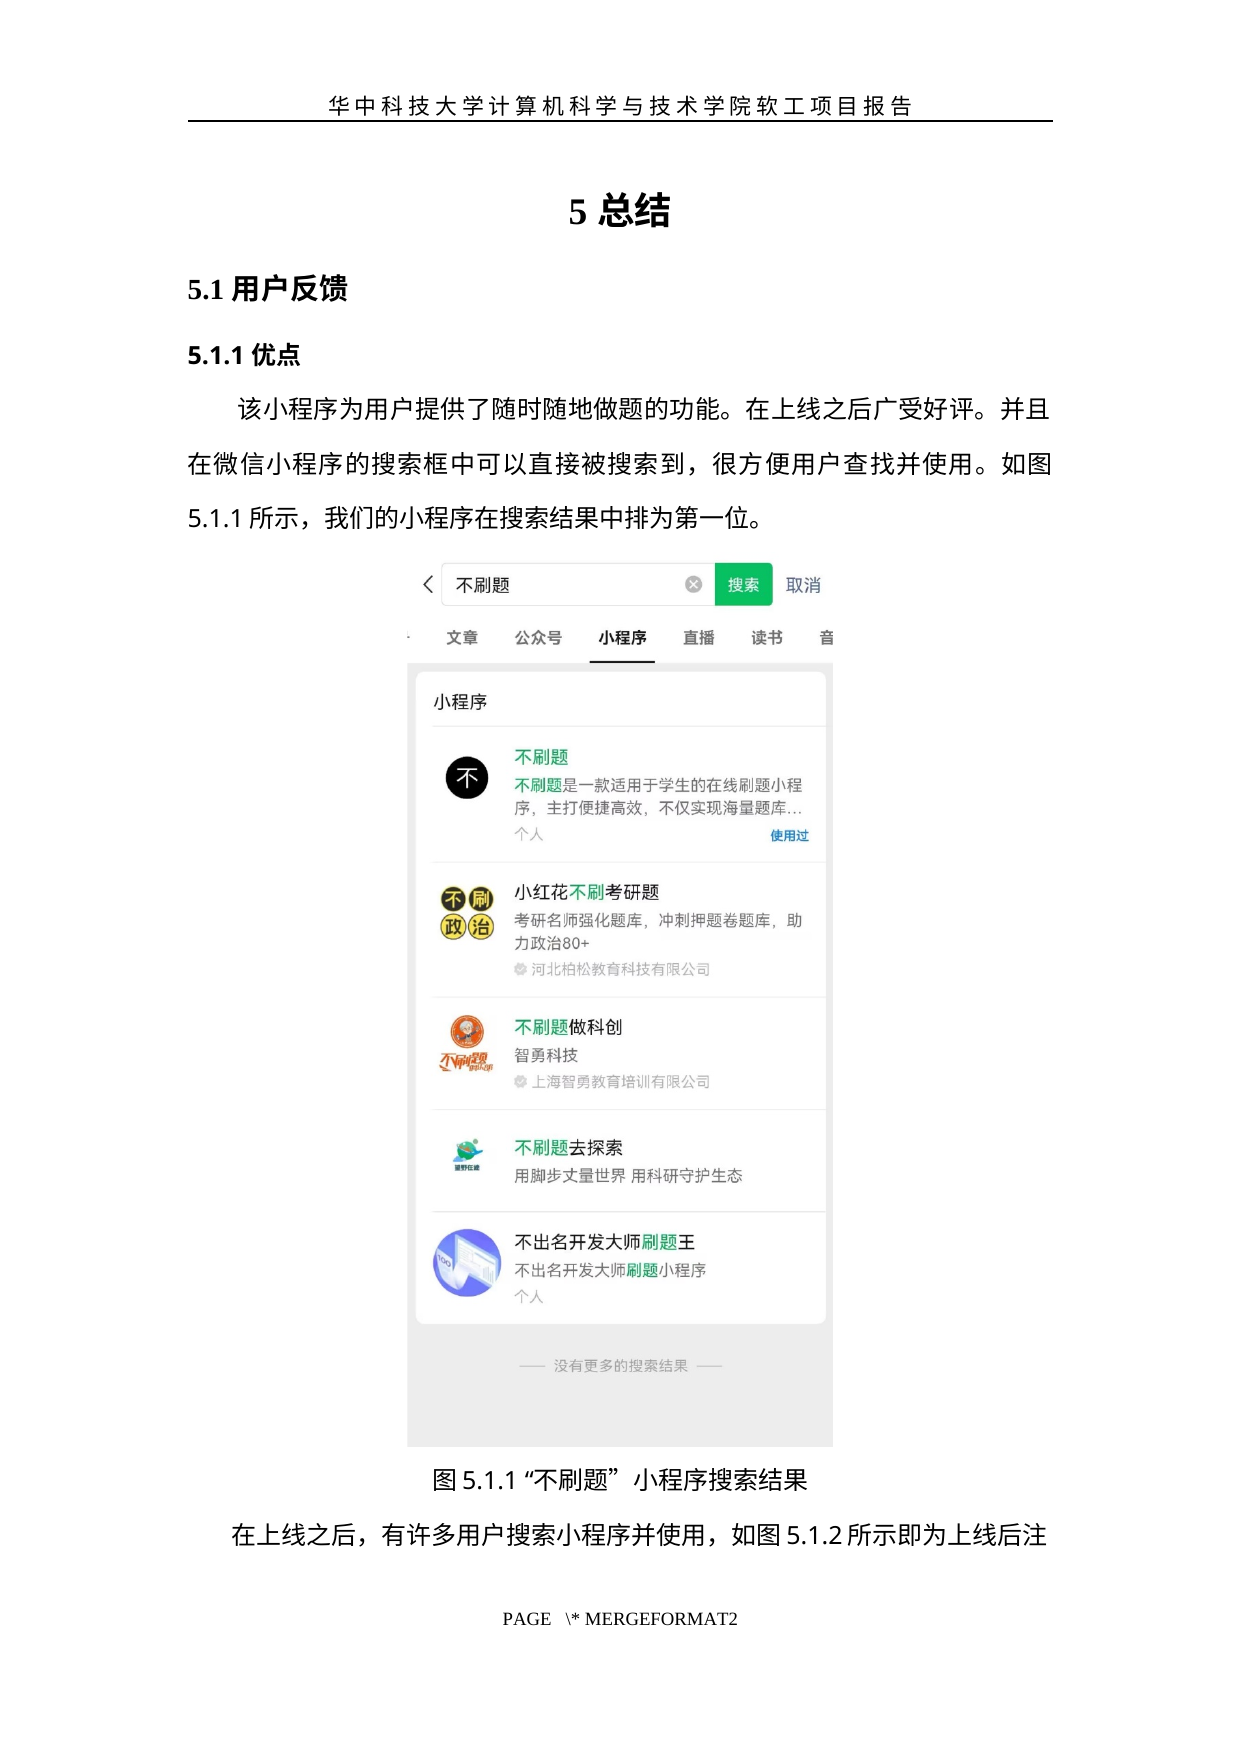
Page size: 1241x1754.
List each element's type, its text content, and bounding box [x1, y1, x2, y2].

text 图5.1.1 “不刷题”小程序搜索结果 [187, 1461, 1053, 1497]
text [187, 1515, 1053, 1551]
text 该小程序为用户提供了随时随地做题的功能。在上线之后广受好评。并且在微信小程序的搜索框中可以直接被搜索到，很方便用户查找并使用。如图5.1.1所示，我们的小程序在搜索结果中排为第一位。 [187, 390, 1053, 535]
text 5 总结 [187, 181, 1053, 235]
picture [407, 552, 833, 1447]
text 5.1.1 优点 [187, 335, 1053, 372]
text 5.1 用户反馈 [187, 266, 1053, 308]
